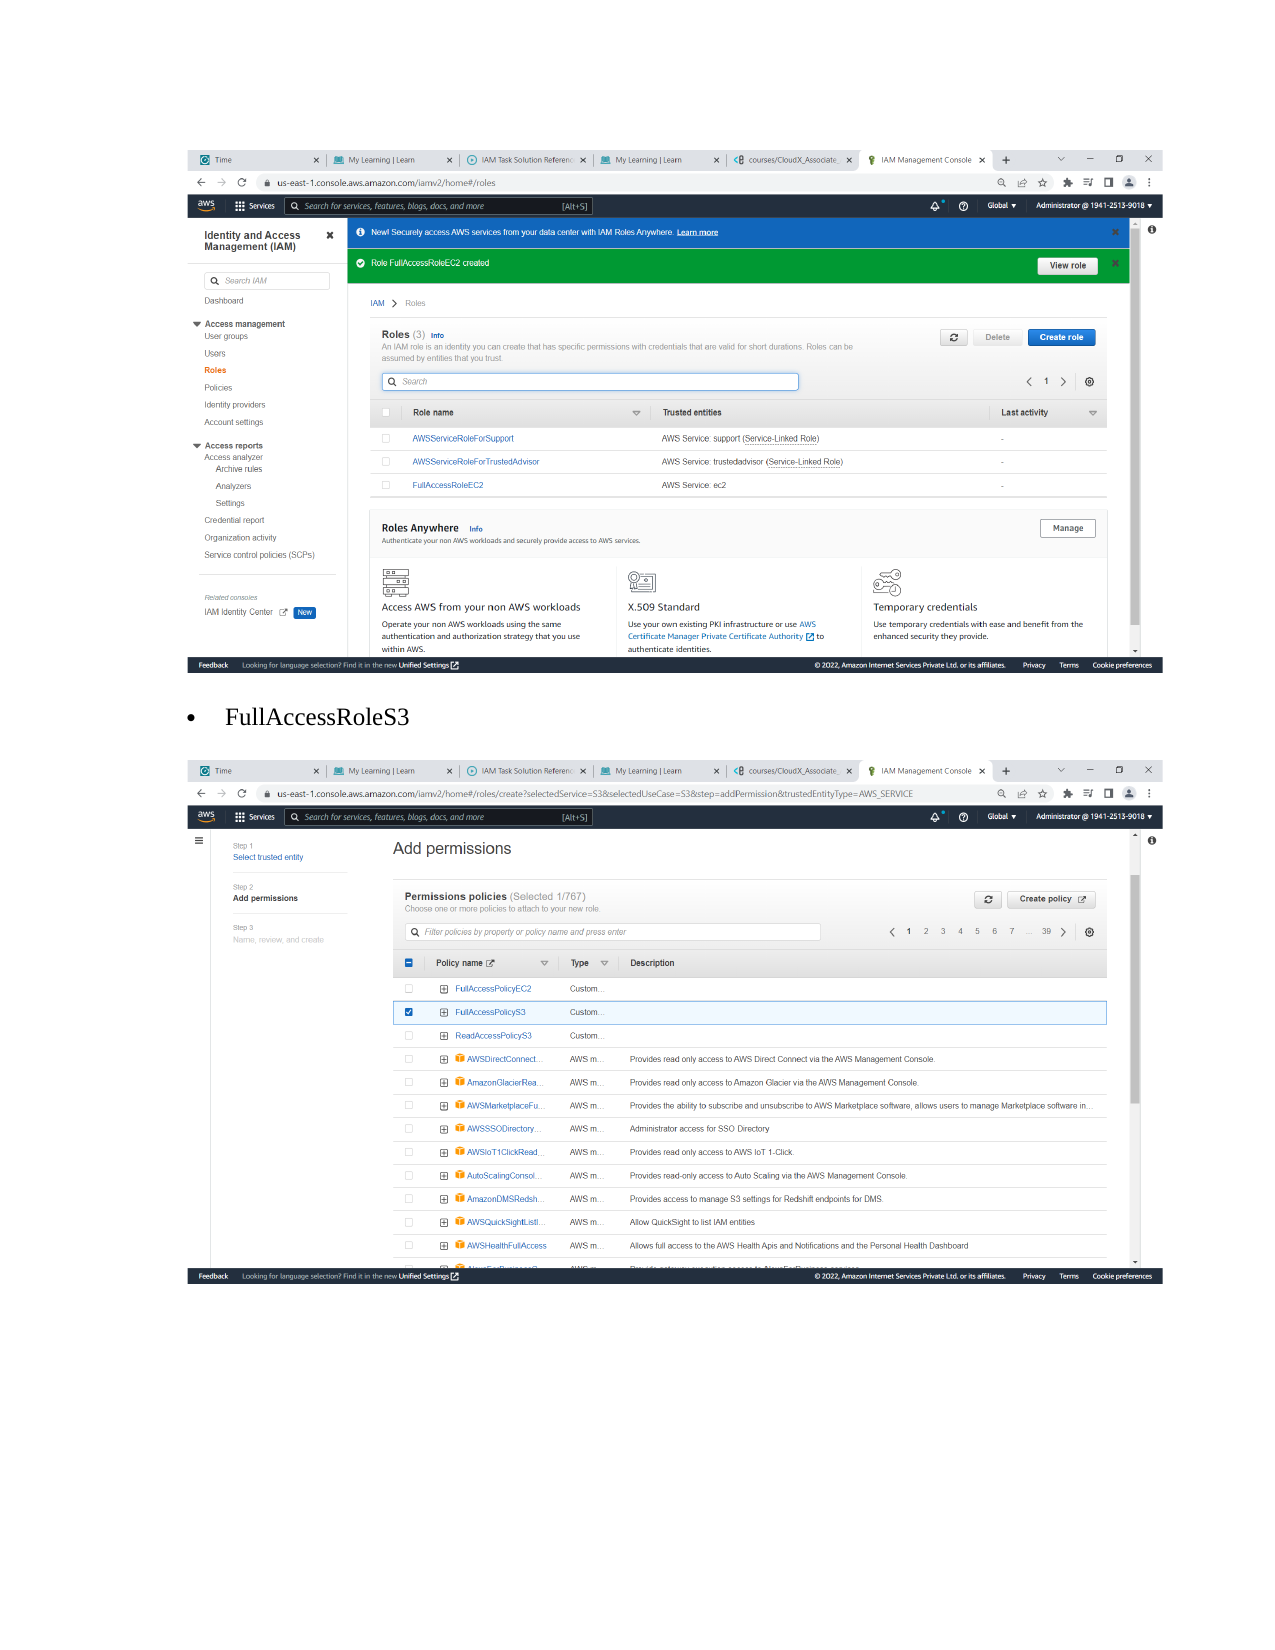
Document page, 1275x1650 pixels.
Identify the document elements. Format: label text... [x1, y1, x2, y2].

picture [187, 760, 1163, 1284]
picture [187, 150, 1163, 673]
list FullAccessRoleS3 [187, 702, 1125, 731]
